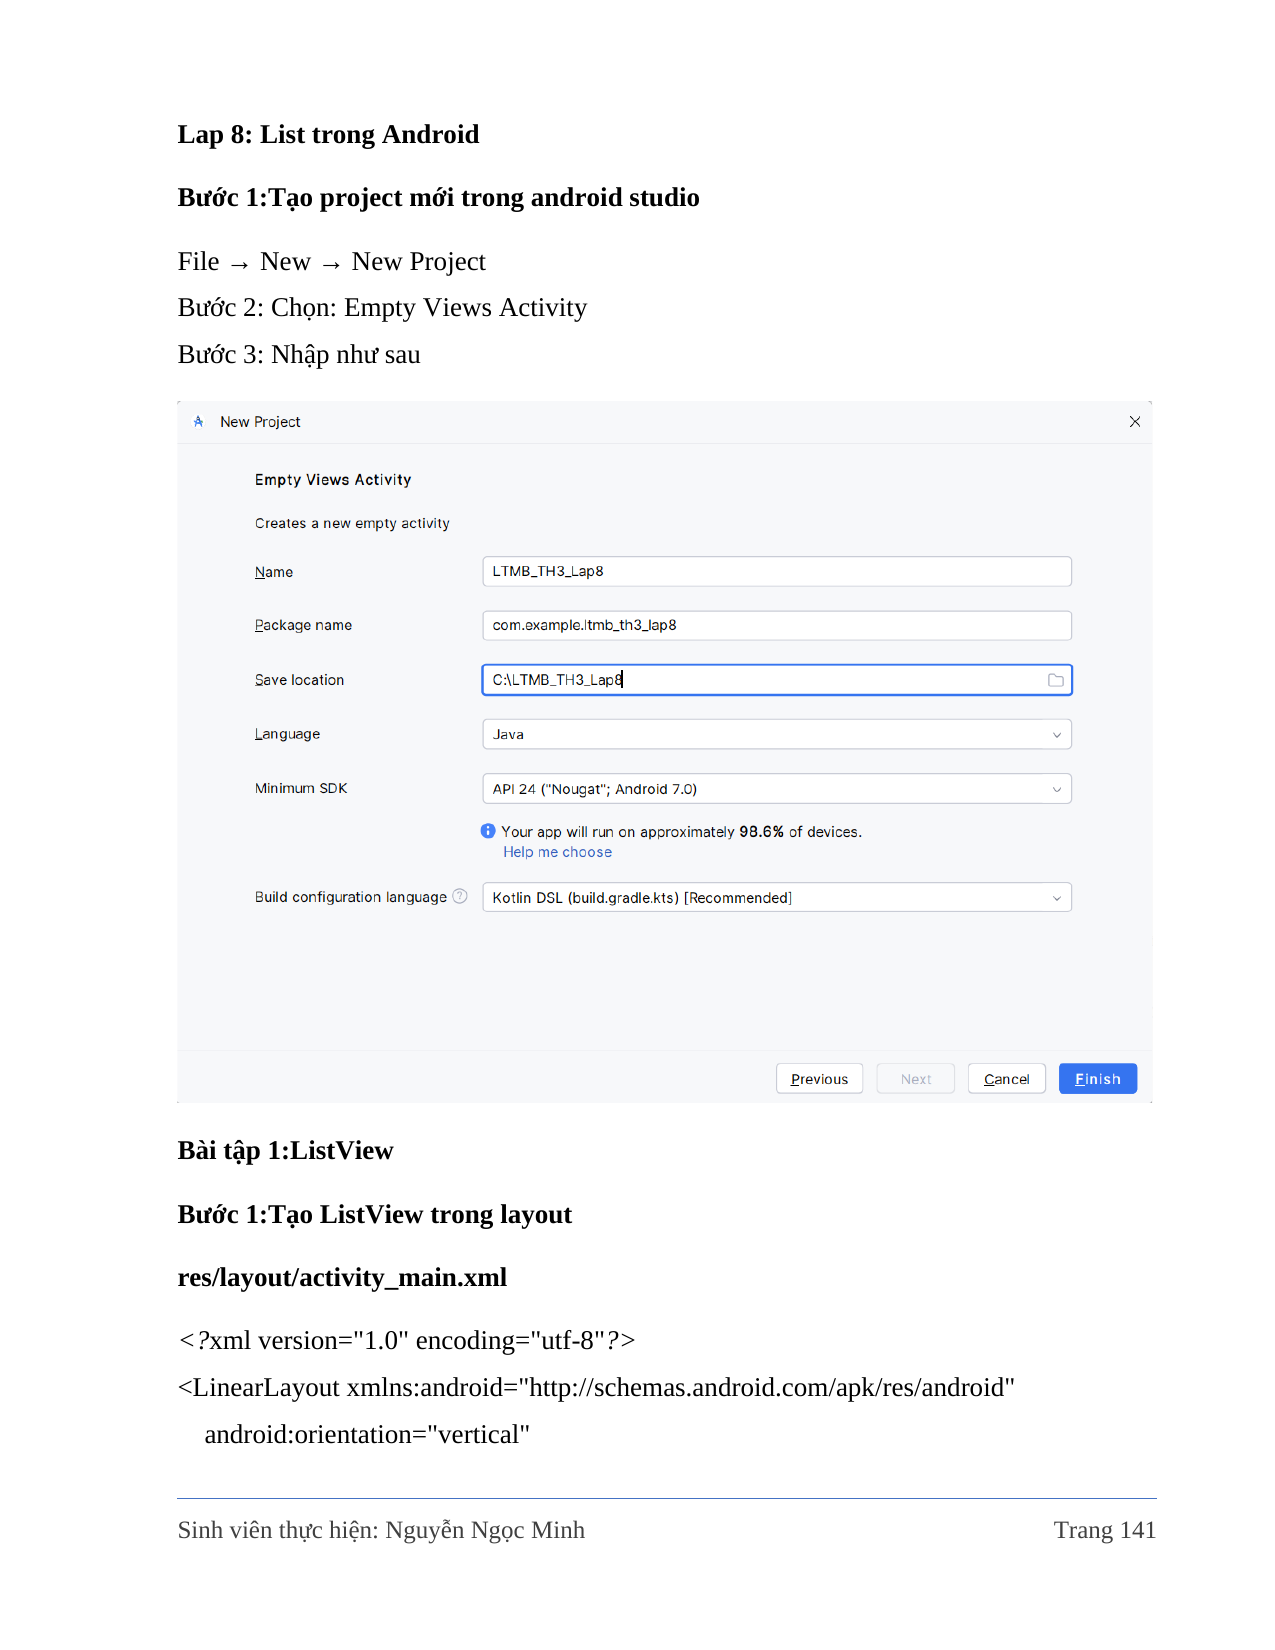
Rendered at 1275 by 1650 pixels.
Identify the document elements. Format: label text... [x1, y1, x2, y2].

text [177, 1324, 1157, 1449]
text Bước 1:Tạo ListView trong layout [177, 1198, 1157, 1229]
text Bước 1:Tạo project mới trong android studio [177, 181, 1157, 213]
text Lap 8: List trong Android [177, 118, 1157, 149]
text res/layout/activity_main.xml [177, 1261, 1157, 1292]
text Bài tập 1:ListView [177, 1134, 1157, 1166]
picture [177, 401, 1153, 1103]
text File → New → New Project Bước 2: Chọn: Empty Views Activity Bước 3: Nhập như sau [177, 245, 1157, 369]
